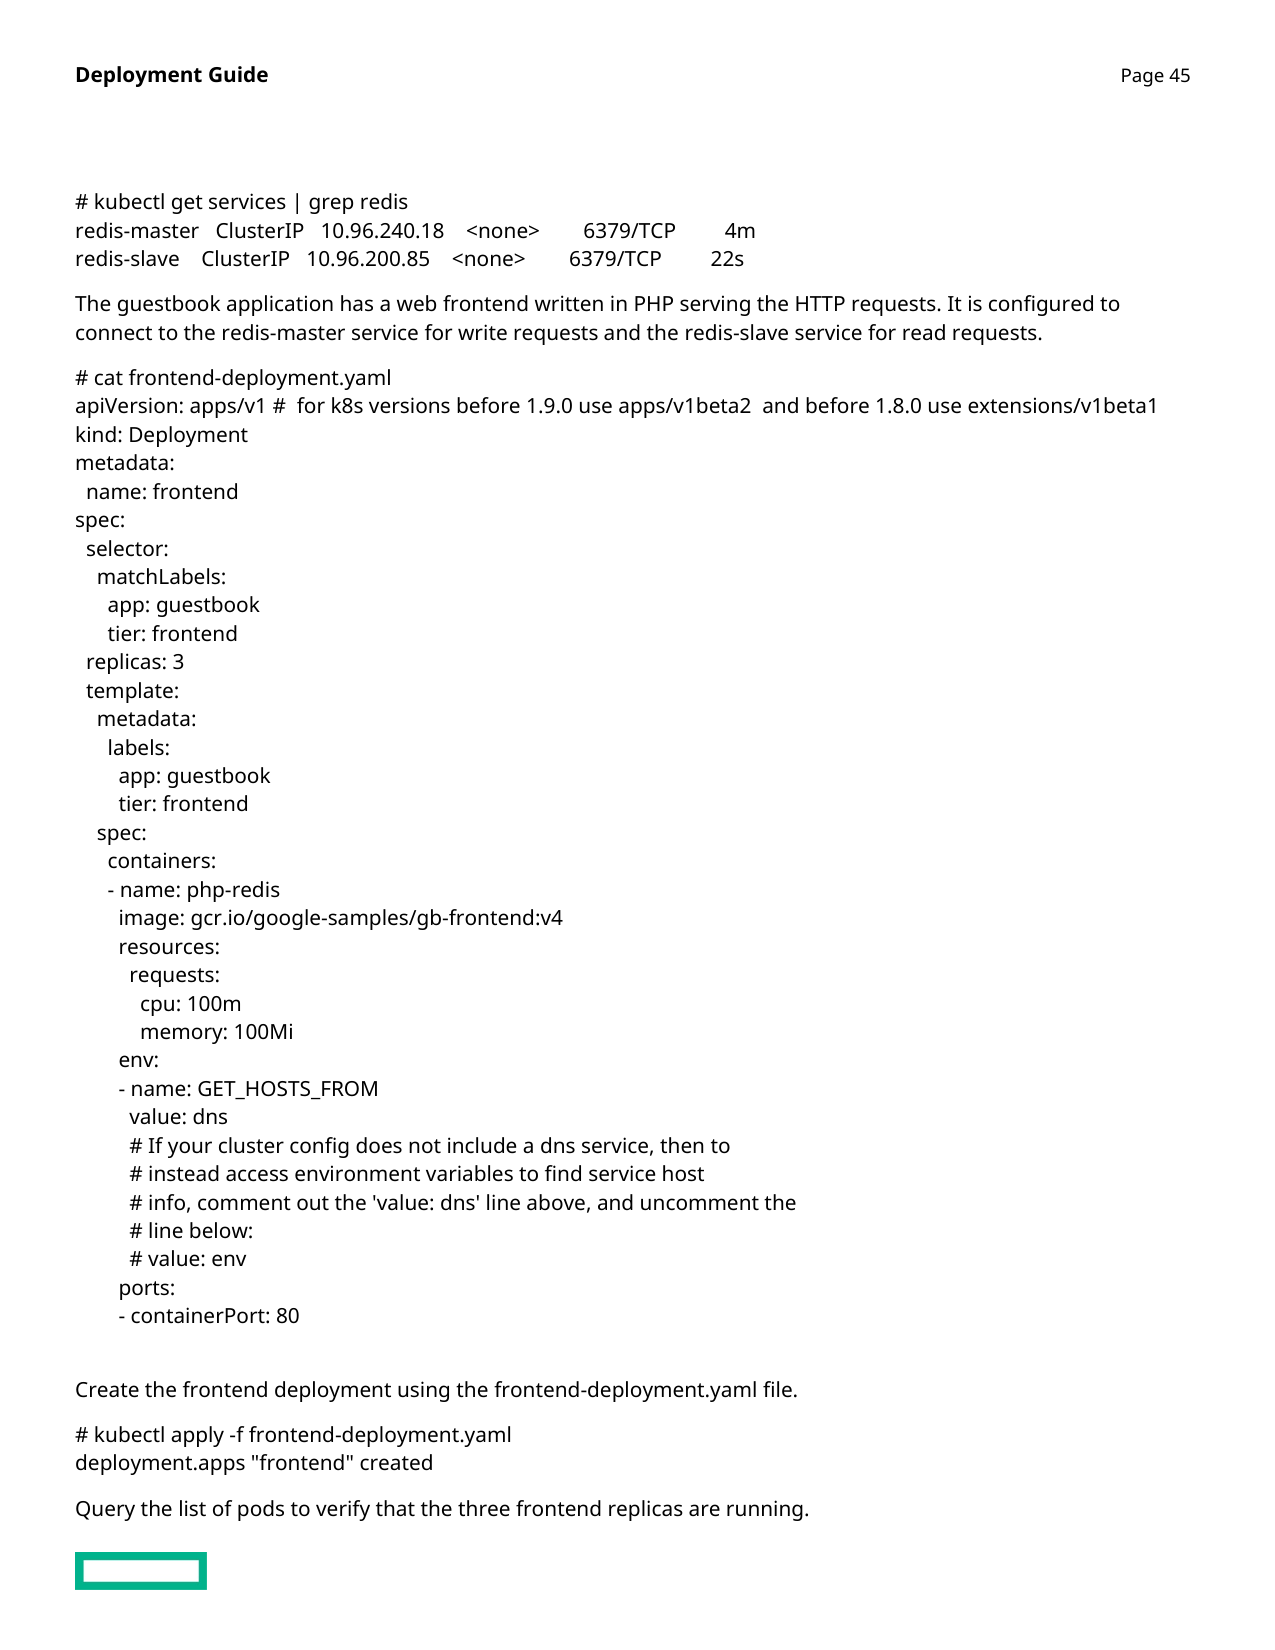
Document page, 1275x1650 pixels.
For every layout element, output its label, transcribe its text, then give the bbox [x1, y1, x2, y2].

picture [75, 1552, 207, 1590]
text Query the list of pods to verify that the three frontend replicas are running. [75, 1494, 1200, 1522]
text # kubectl apply -f frontend-deployment.yaml deployment.apps "frontend" created [75, 1420, 1200, 1477]
text # kubectl get services | grep redis redis-master ClusterIP 10.96.240.18 <none> 6379/TCP 4m redis-slave ClusterIP 10.96.200.85 <none> 6379/TCP 22s [75, 187, 1200, 273]
text # cat frontend-deployment.yaml apiVersion: apps/v1 # for k8s versions before 1.9.0 use apps/v1beta2 and before 1.8.0 use extensions/v1beta1 kind: Deployment metadata: name: frontend spec: selector: matchLabels: app: guestbook tier: frontend replicas: 3 template: metadata: labels: app: guestbook tier: frontend spec: containers: - name: php-redis image: gcr.io/google-samples/gb-frontend:v4 resources: requests: cpu: 100m memory: 100Mi env: - name: GET_HOSTS_FROM value: dns # If your cluster config does not include a dns service, then to # instead access environment variables to find service host # info, comment out the 'value: dns' line above, and uncomment the # line below: # value: env ports: - containerPort: 80 [75, 363, 1200, 1330]
text Create the frontend deployment using the frontend-deployment.yaml file. [75, 1347, 1200, 1403]
text The guestbook application has a web frontend written in PHP serving the HTTP requests. It is configured to connect to the redis-master service for write requests and the redis-slave service for read requests. [75, 289, 1200, 346]
